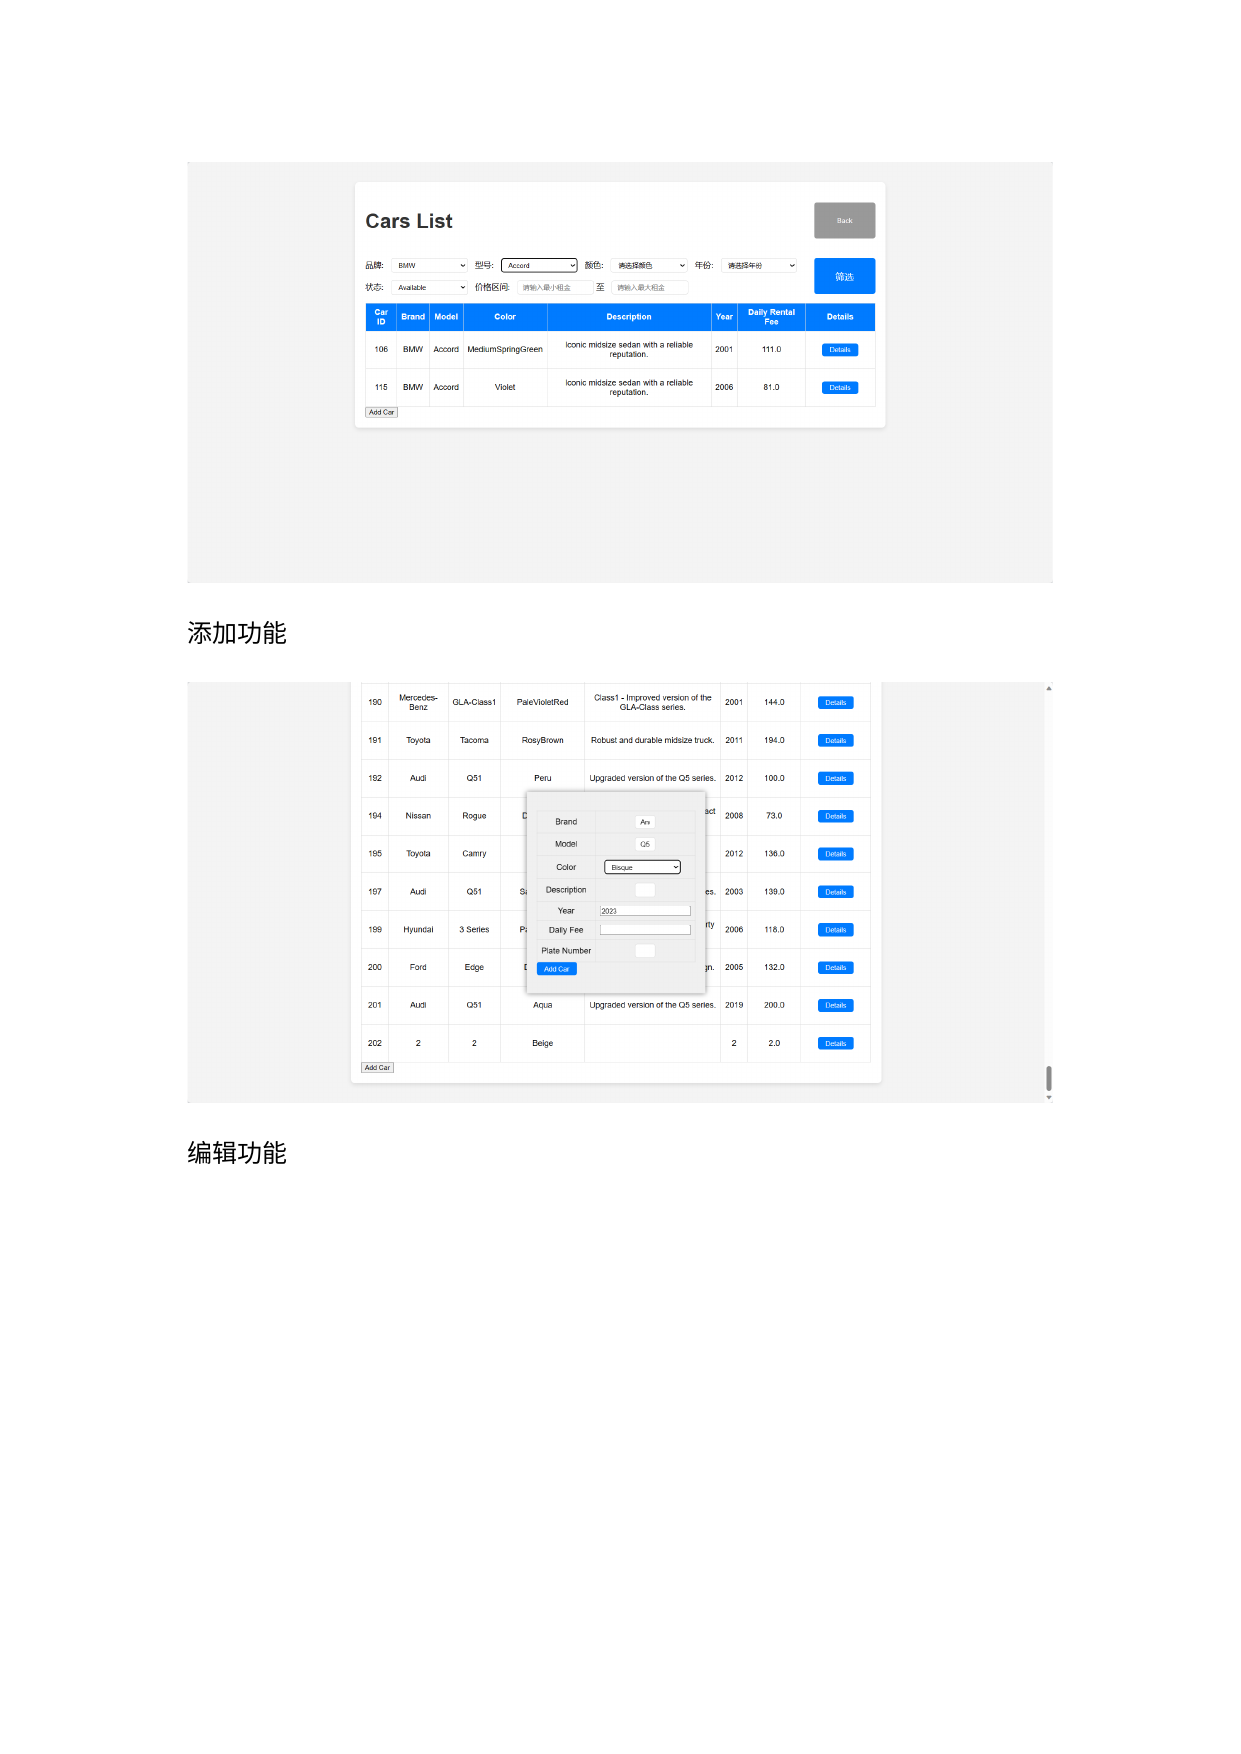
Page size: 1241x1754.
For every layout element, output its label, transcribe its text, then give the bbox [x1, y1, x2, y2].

picture [187, 162, 1053, 583]
picture [187, 682, 1053, 1103]
text 编辑功能 [187, 1119, 1053, 1184]
text 添加功能 [187, 599, 1053, 664]
